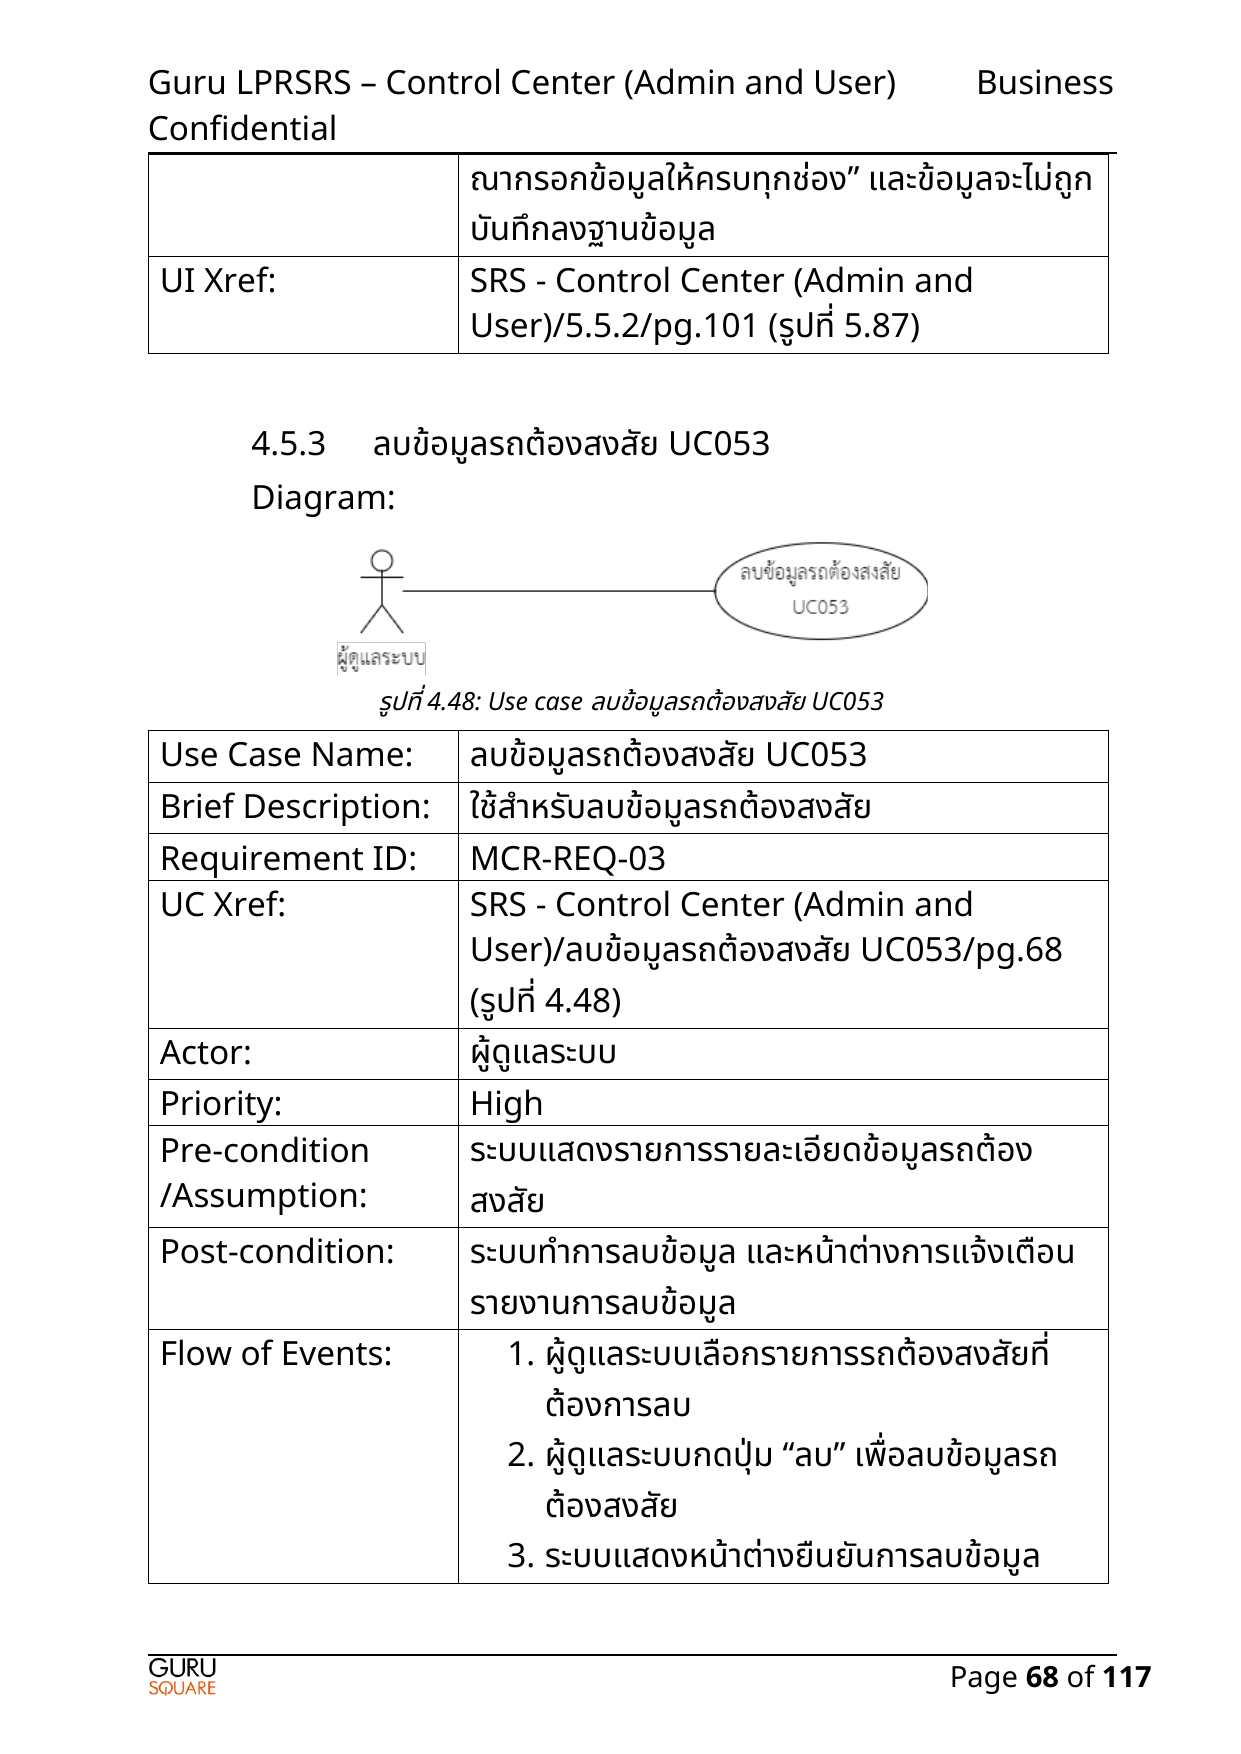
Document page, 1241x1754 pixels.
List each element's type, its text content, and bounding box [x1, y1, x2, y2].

table_cell Priority: [149, 1080, 458, 1125]
table_header ลบข้อมูลรถต้องสงสัย UC053 [459, 731, 1108, 782]
table_header Use Case Name: [149, 731, 458, 782]
table_cell Actor: [149, 1029, 458, 1079]
table_cell Post-condition: [149, 1228, 458, 1329]
table_cell UI Xref: [149, 257, 458, 353]
table_cell High [459, 1080, 1108, 1125]
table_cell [459, 155, 1108, 256]
table_cell Brief Description: [149, 783, 458, 833]
text Diagram: [176, 474, 1117, 519]
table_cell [459, 1330, 1108, 1583]
table_cell ระบบแสดงรายการรายละเอียดข้อมูลรถต้องสงสัย [459, 1126, 1108, 1227]
subtitle ลบข้อมูลรถต้องสงสัย UC053 [251, 419, 1117, 470]
picture [336, 539, 928, 676]
table_cell Requirement ID: [149, 834, 458, 880]
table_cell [149, 155, 458, 256]
table_cell ใช้สำหรับลบข้อมูลรถต้องสงสัย [459, 783, 1108, 833]
picture [147, 1655, 218, 1697]
table_cell MCR-REQ-03 [459, 834, 1108, 880]
table_cell UC Xref: [149, 881, 458, 1027]
table_cell Flow of Events: [149, 1330, 458, 1583]
table_cell ระบบทำการลบข้อมูล และหน้าต่างการแจ้งเตือนรายงานการลบข้อมูล [459, 1228, 1108, 1329]
table_cell Pre-condition /Assumption: [149, 1126, 458, 1227]
table_cell ผู้ดูแลระบบ [459, 1029, 1108, 1079]
